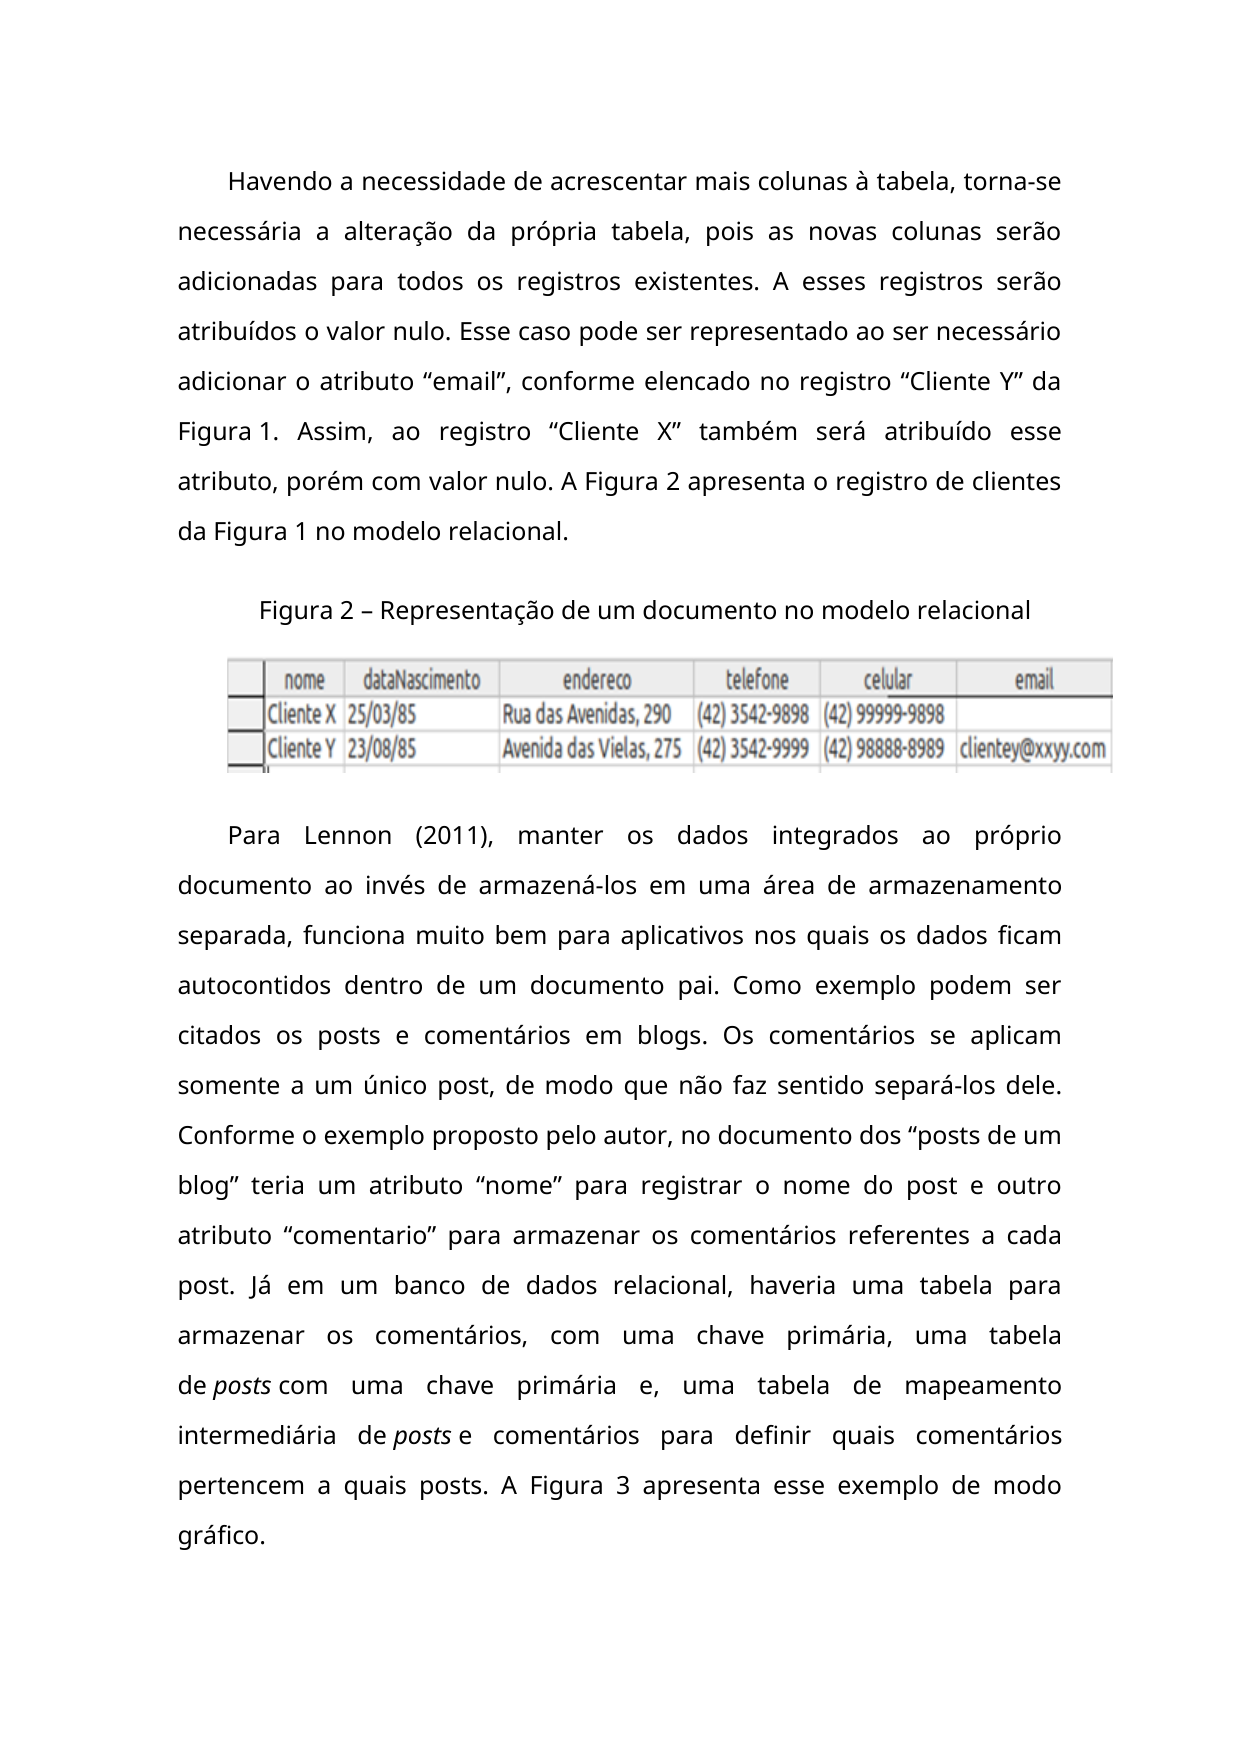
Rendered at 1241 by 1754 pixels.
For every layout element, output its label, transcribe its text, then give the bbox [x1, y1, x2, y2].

text Para Lennon (2011), manter os dados integrados ao próprio documento ao invés de armazená-los em uma área de armazenamento separada, funciona muito bem para aplicativos nos quais os dados ficam autocontidos dentro de um documento pai. Como exemplo podem ser citados os posts e comentários em blogs. Os comentários se aplicam somente a um único post, de modo que não faz sentido separá-los dele. Conforme o exemplo proposto pelo autor, no documento dos “posts de um blog” teria um atributo “nome” para registrar o nome do post e outro atributo “comentario” para armazenar os comentários referentes a cada post. Já em um banco de dados relacional, haveria uma tabela para armazenar os comentários, com uma chave primária, uma tabela de posts com uma chave primária e, uma tabela de mapeamento intermediária de posts e comentários para definir quais comentários pertencem a quais posts. A Figura 3 apresenta esse exemplo de modo gráfico. [177, 802, 1063, 1552]
picture [227, 656, 1113, 773]
text Havendo a necessidade de acrescentar mais colunas à tabela, torna-se necessária a alteração da própria tabela, pois as novas colunas serão adicionadas para todos os registros existentes. A esses registros serão atribuídos o valor nulo. Esse caso pode ser representado ao ser necessário adicionar o atributo “email”, conforme elencado no registro “Cliente Y” da Figura 1. Assim, ao registro “Cliente X” também será atribuído esse atributo, porém com valor nulo. A Figura 2 apresenta o registro de clientes da Figura 1 no modelo relacional. [177, 148, 1063, 548]
text Figura 2 – Representação de um documento no modelo relacional [177, 577, 1063, 627]
